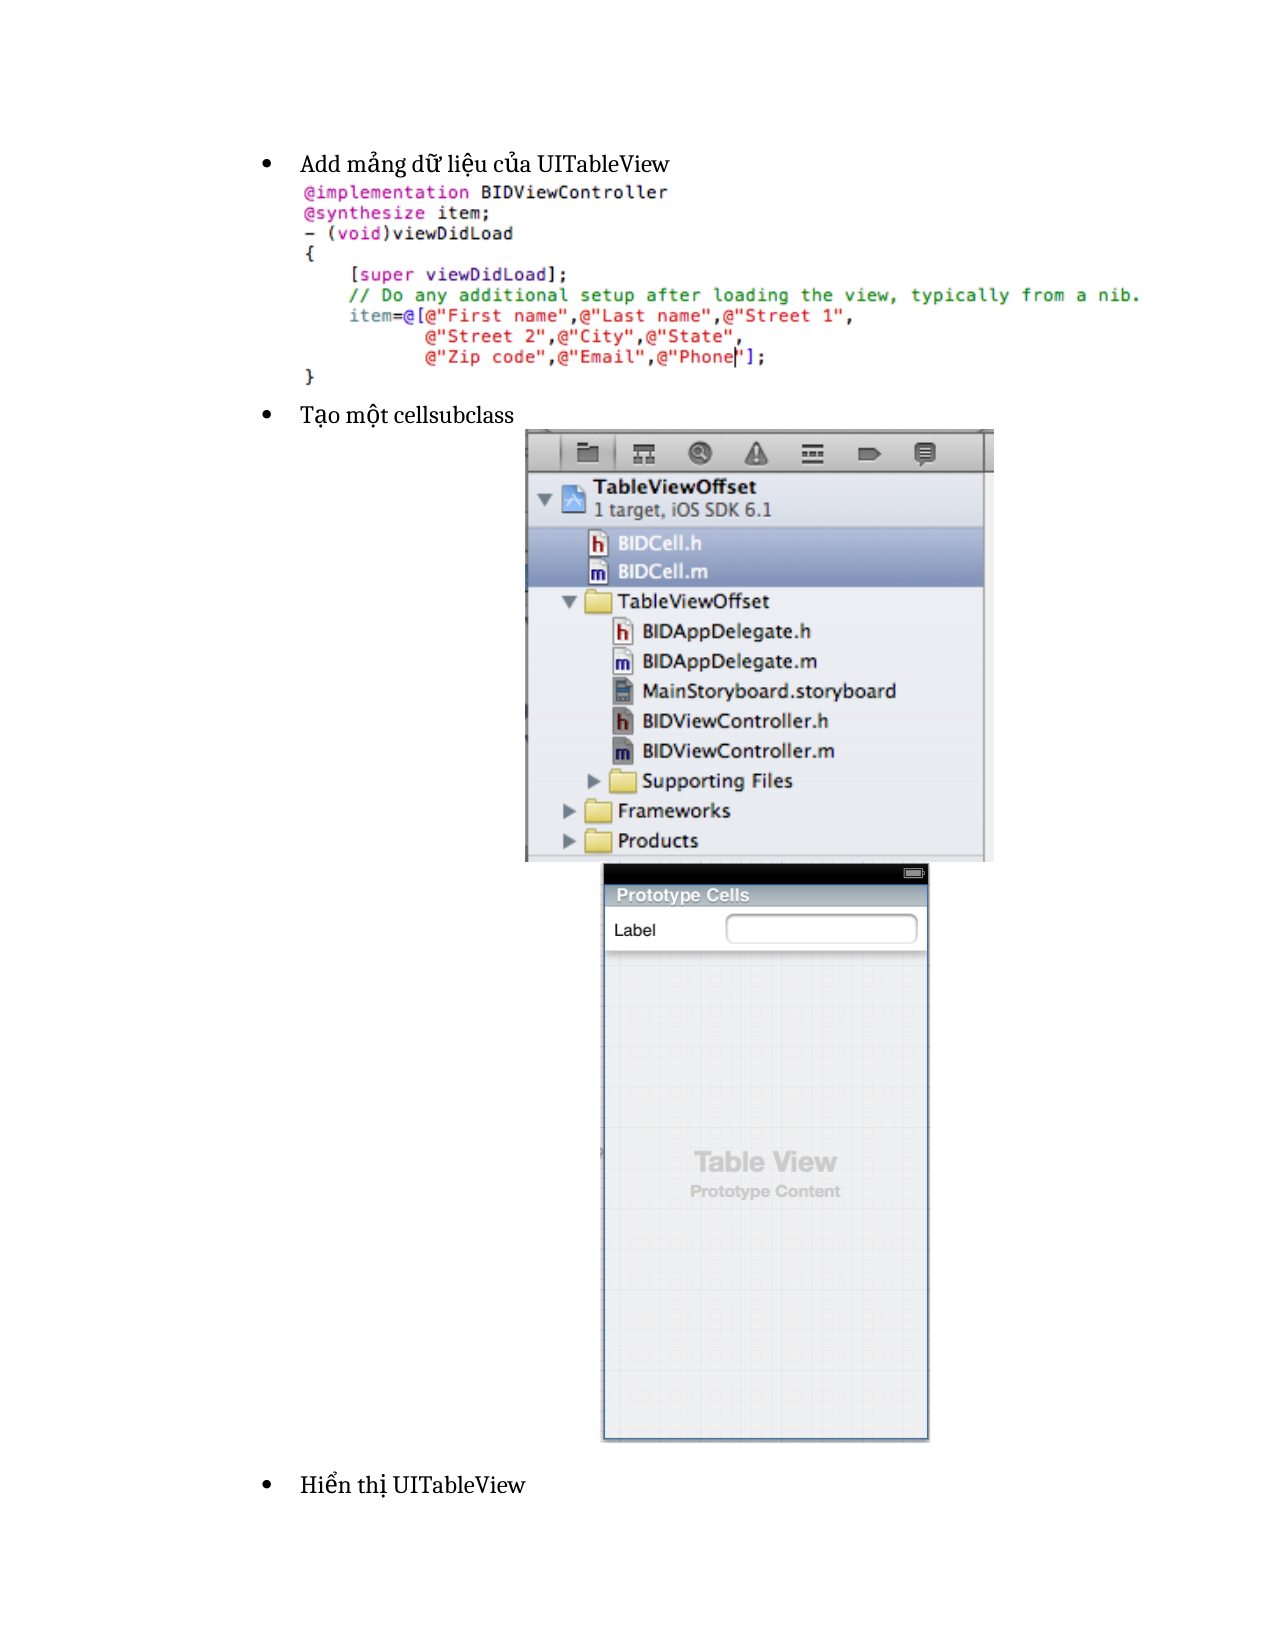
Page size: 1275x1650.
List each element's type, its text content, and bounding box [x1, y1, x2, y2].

picture [300, 178, 1163, 401]
list Hiển thị UITableView [262, 1471, 1087, 1500]
list Tạo một cellsubclass [262, 401, 1087, 429]
picture [525, 429, 994, 1443]
list Add mảng dữ liệu của UITableView [262, 150, 1087, 179]
